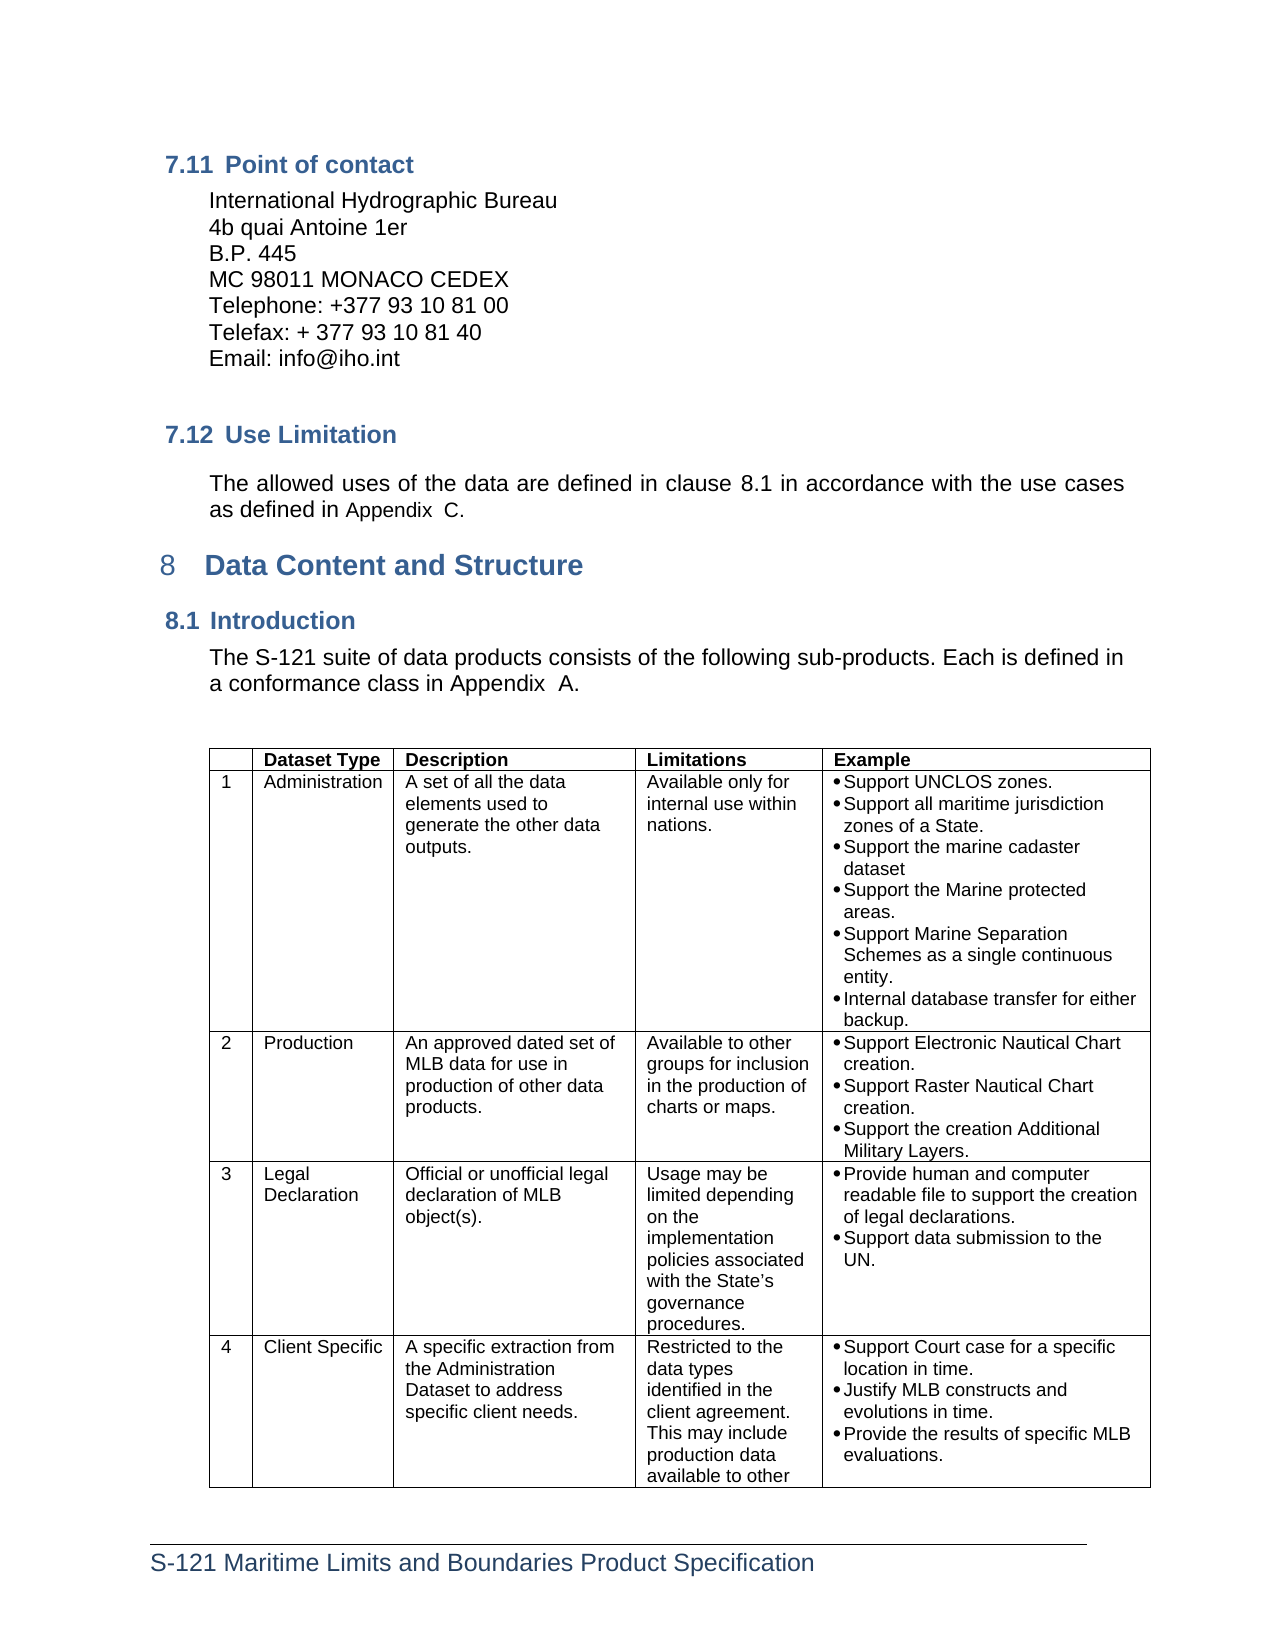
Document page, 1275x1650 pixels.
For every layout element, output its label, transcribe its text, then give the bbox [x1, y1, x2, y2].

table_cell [636, 1336, 822, 1487]
text 4b quai Antoine 1er [208, 213, 1125, 240]
table_header Description [394, 749, 635, 770]
table_cell Usage may be limited depending on the implementation policies associated with the State’s governance procedures. [636, 1162, 822, 1335]
table_cell Support UNCLOS zones. Support all maritime jurisdiction zones of a State. Support the marine cadaster dataset Support the Marine protected areas. Support Marine Separation Schemes as a single continuous entity. Internal database transfer for either backup. [823, 771, 1150, 1031]
table_header [210, 749, 252, 770]
table_cell Administration [253, 771, 393, 1031]
table_cell 4 [210, 1336, 252, 1487]
subtitle Point of contact [165, 150, 1125, 179]
table_cell 1 [210, 771, 252, 1031]
table_cell An approved dated set of MLB data for use in production of other data products. [394, 1032, 635, 1161]
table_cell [394, 1336, 635, 1487]
table_cell Support Electronic Nautical Chart creation. Support Raster Nautical Chart creation. Support the creation Additional Military Layers. [823, 1032, 1150, 1161]
text Telephone: +377 93 10 81 00 [208, 292, 1125, 319]
table_cell Production [253, 1032, 393, 1161]
table_cell A set of all the data elements used to generate the other data outputs. [394, 771, 635, 1031]
table_header Dataset Type [253, 749, 393, 770]
text Telefax: + 377 93 10 81 40 [208, 319, 1125, 345]
text International Hydrographic Bureau [208, 187, 1125, 213]
table_cell Legal Declaration [253, 1162, 393, 1335]
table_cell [823, 1336, 1150, 1487]
text The S-121 suite of data products consists of the following sub-products. Each is defined in a conformance class in Appendix A. [209, 643, 1125, 696]
subtitle Use Limitation [165, 421, 1125, 449]
table_cell Official or unofficial legal declaration of MLB object(s). [394, 1162, 635, 1335]
table_cell Provide human and computer readable file to support the creation of legal declarations. Support data submission to the UN. [823, 1162, 1150, 1335]
table_cell 2 [210, 1032, 252, 1161]
subtitle Data Content and Structure [159, 548, 1125, 581]
text The allowed uses of the data are defined in clause 8.1 in accordance with the use cases as defined in Appendix C. [209, 470, 1125, 523]
table_cell Available to other groups for inclusion in the production of charts or maps. [636, 1032, 822, 1161]
text MC 98011 MONACO CEDEX [208, 266, 1125, 292]
text Email: info@iho.int [208, 345, 1125, 372]
text B.P. 445 [208, 240, 1125, 266]
subtitle Introduction [165, 606, 1125, 635]
table_header Limitations [636, 749, 822, 770]
table_cell 3 [210, 1162, 252, 1335]
table_cell Available only for internal use within nations. [636, 771, 822, 1031]
table_cell Client Specific [253, 1336, 393, 1487]
table_header Example [823, 749, 1150, 770]
